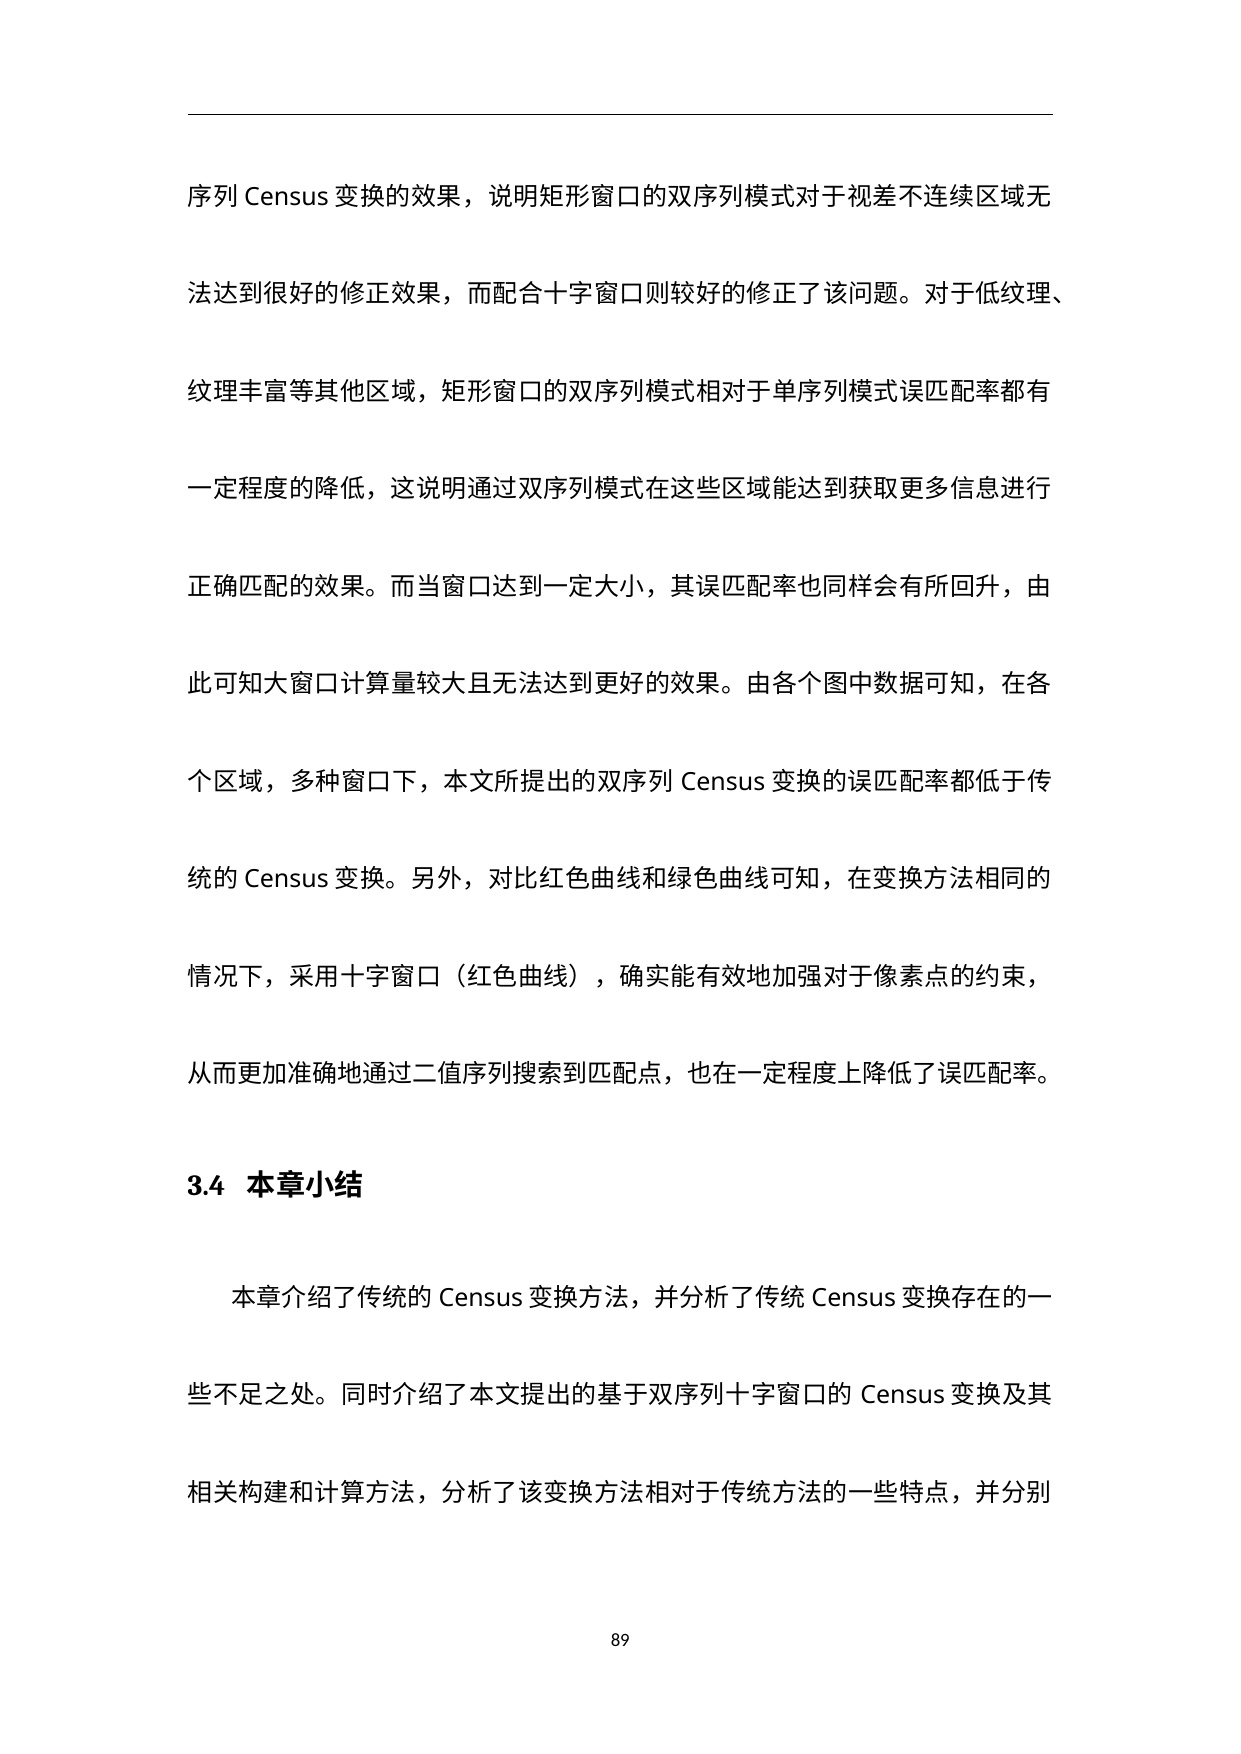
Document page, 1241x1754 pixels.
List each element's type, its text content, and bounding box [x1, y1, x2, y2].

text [187, 1263, 1053, 1523]
subtitle 本章小结 [187, 1150, 1053, 1215]
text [187, 162, 1053, 1104]
